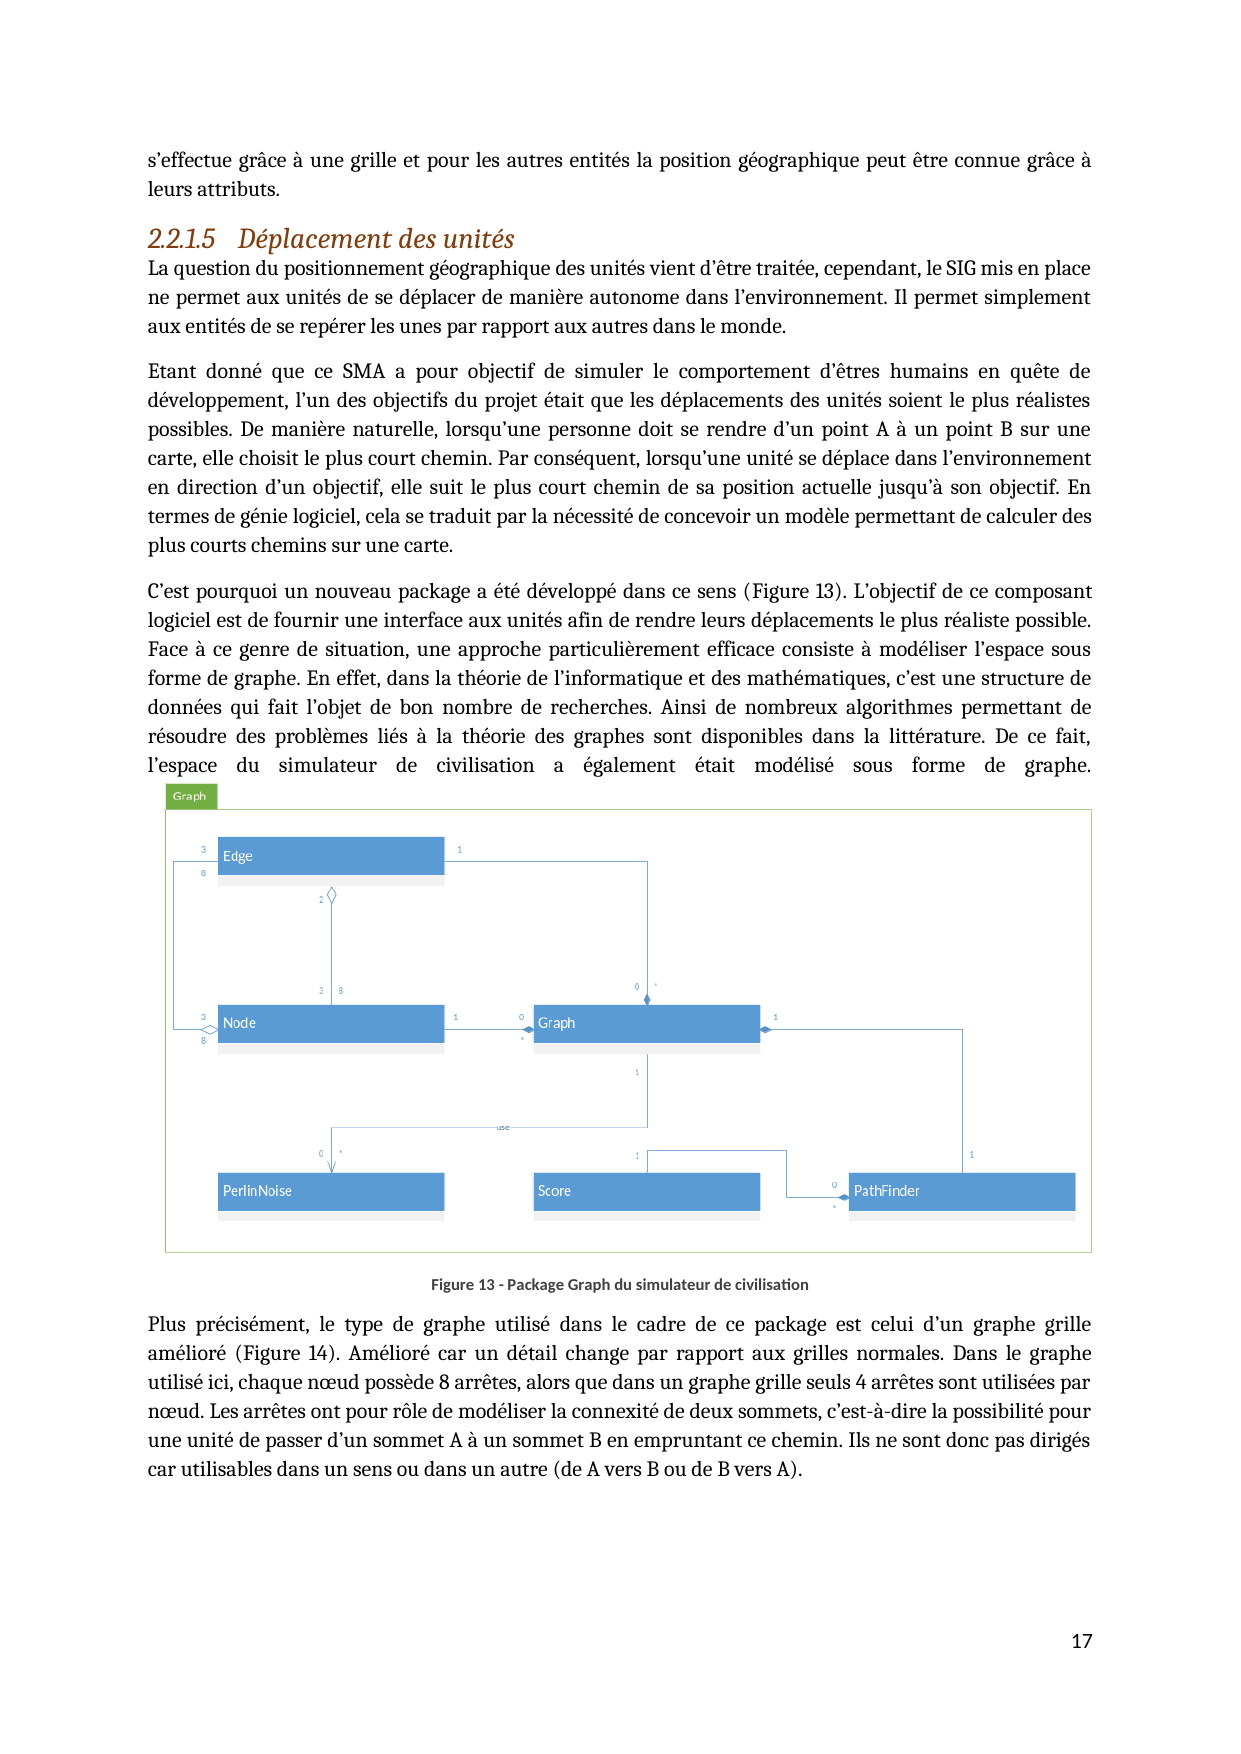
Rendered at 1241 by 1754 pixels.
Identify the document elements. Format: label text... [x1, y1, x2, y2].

text Figure 13 - Package Graph du simulateur de civilisation [148, 1275, 1093, 1295]
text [148, 148, 1093, 202]
subtitle Déplacement des unités [148, 222, 1093, 256]
text La question du positionnement géographique des unités vient d’être traitée, cependant, le SIG mis en place ne permet aux unités de se déplacer de manière autonome dans l’environnement. Il permet simplement aux entités de se repérer les unes par rapport aux autres dans le monde. [148, 256, 1093, 339]
text Plus précisément, le type de graphe utilisé dans le cadre de ce package est celui d’un graphe grille amélioré (Figure 13). Amélioré car un détail change par rapport aux grilles normales. Dans le graphe utilisé ici, chaque nœud possède 8 arrêtes, alors que dans un graphe grille seuls 4 arrêtes sont utilisées par nœud. Les arrêtes ont pour rôle de modéliser la connexité de deux sommets, c’est-à-dire la possibilité pour une unité de passer d’un sommet A à un sommet B en empruntant ce chemin. Ils ne sont donc pas dirigés car utilisables dans un sens ou dans un autre (de A vers B ou de B vers A). [148, 1312, 1093, 1482]
text Etant donné que ce SMA a pour objectif de simuler le comportement d’êtres humains en quête de développement, l’un des objectifs du projet était que les déplacements des unités soient le plus réalistes possibles. De manière naturelle, lorsqu’une personne doit se rendre d’un point A à un point B sur une carte, elle choisit le plus court chemin. Par conséquent, lorsqu’une unité se déplace dans l’environnement en direction d’un objectif, elle suit le plus court chemin de sa position actuelle jusqu’à son objectif. En termes de génie logiciel, cela se traduit par la nécessité de concevoir un modèle permettant de calculer des plus courts chemins sur une carte. [148, 359, 1093, 558]
text C’est pourquoi un nouveau package a été développé dans ce sens (Figure 12). L’objectif de ce composant logiciel est de fournir une interface aux unités afin de rendre leurs déplacements le plus réaliste possible. Face à ce genre de situation, une approche particulièrement efficace consiste à modéliser l’espace sous forme de graphe. En effet, dans la théorie de l’informatique et des mathématiques, c’est une structure de données qui fait l’objet de bon nombre de recherches. Ainsi de nombreux algorithmes permettant de résoudre des problèmes liés à la théorie des graphes sont disponibles dans la littérature. De ce fait, l’espace du simulateur de civilisation a également était modélisé sous forme de graphe. [148, 579, 1093, 1254]
